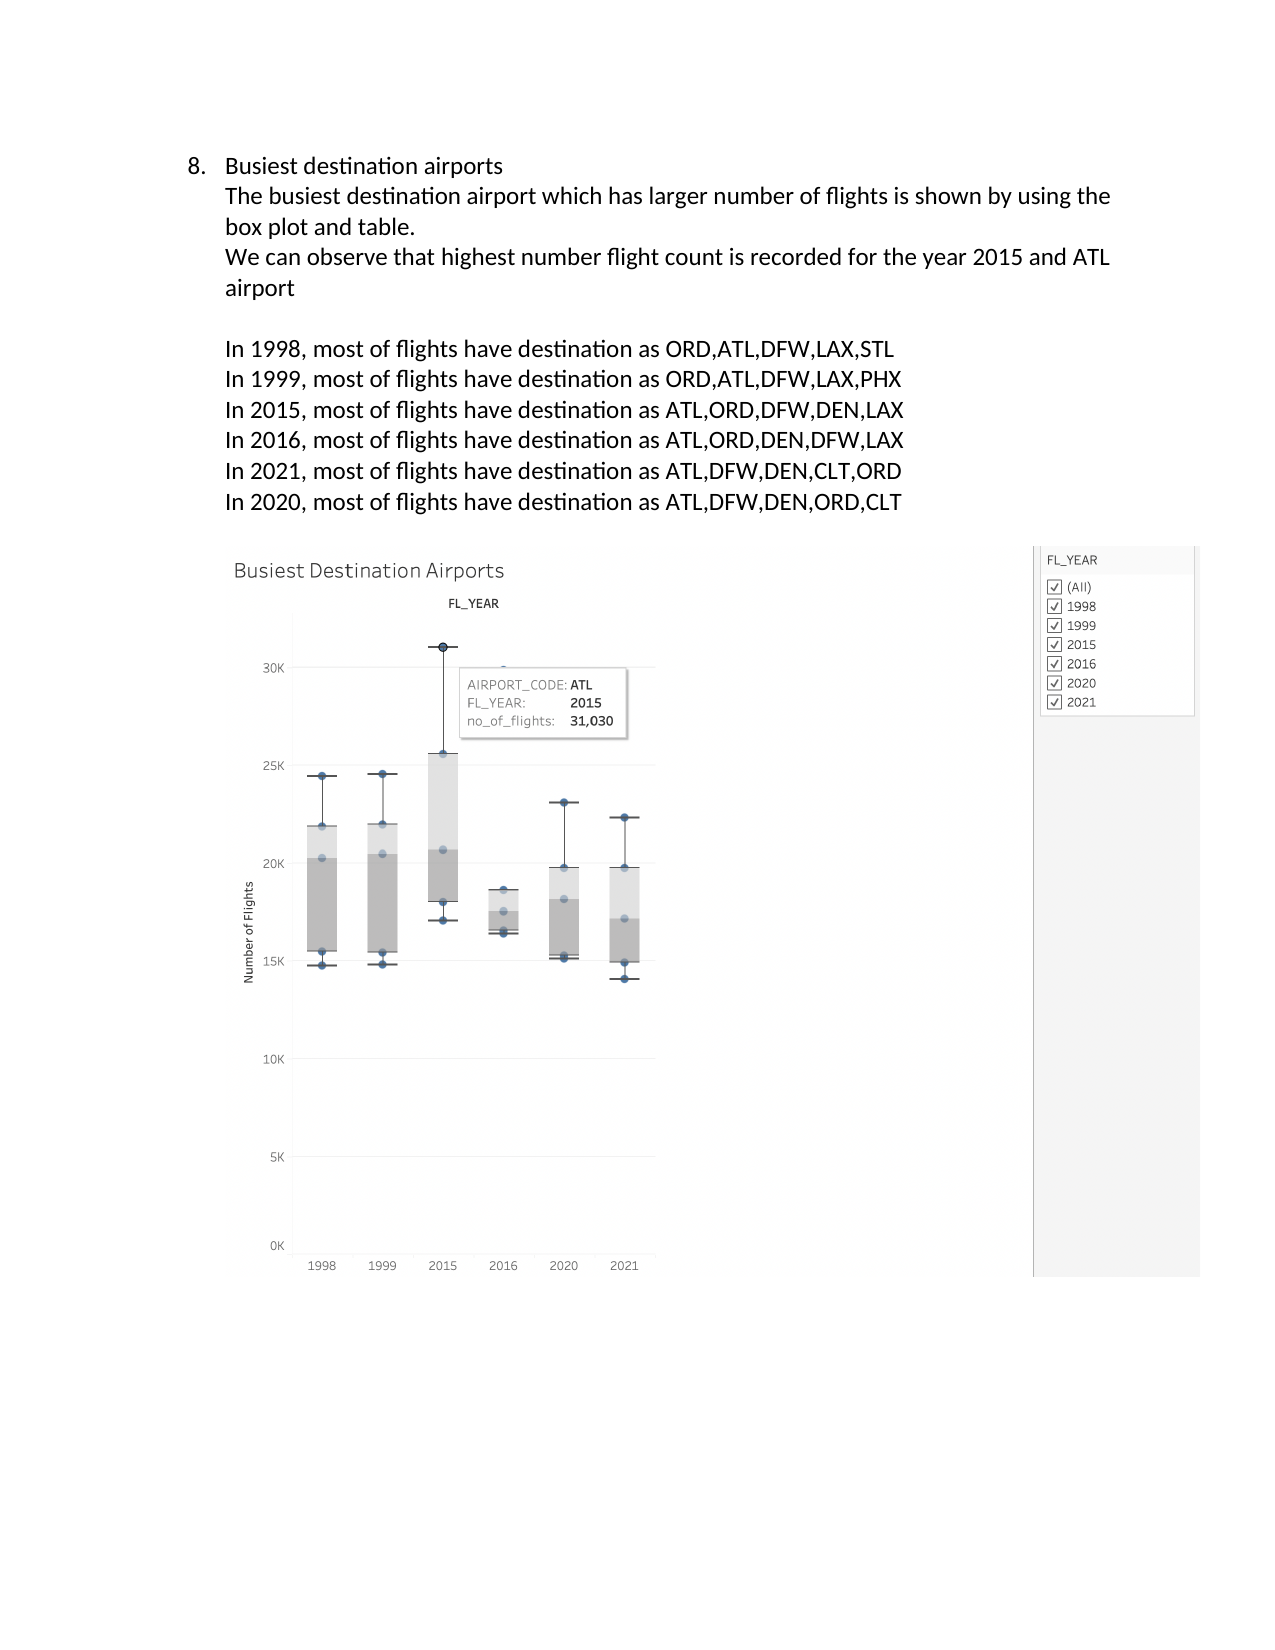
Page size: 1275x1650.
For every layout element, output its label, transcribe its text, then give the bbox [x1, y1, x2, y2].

list We can observe that highest number flight count is recorded for the year 2015 and ATL airport [225, 242, 1125, 303]
picture [225, 546, 1200, 1277]
list In 2016, most of flights have destination as ATL,ORD,DEN,DFW,LAX [225, 425, 1125, 455]
list In 2021, most of flights have destination as ATL,DFW,DEN,CLT,ORD [225, 455, 1125, 486]
list The busiest destination airport which has larger number of flights is shown by using the box plot and table. [225, 181, 1125, 242]
list In 2020, most of flights have destination as ATL,DFW,DEN,ORD,CLT [225, 486, 1125, 516]
list In 1999, most of flights have destination as ORD,ATL,DFW,LAX,PHX [225, 364, 1125, 394]
list Busiest destination airports [187, 150, 1125, 181]
list In 2015, most of flights have destination as ATL,ORD,DFW,DEN,LAX [225, 394, 1125, 425]
list In 1998, most of flights have destination as ORD,ATL,DFW,LAX,STL [225, 333, 1125, 364]
